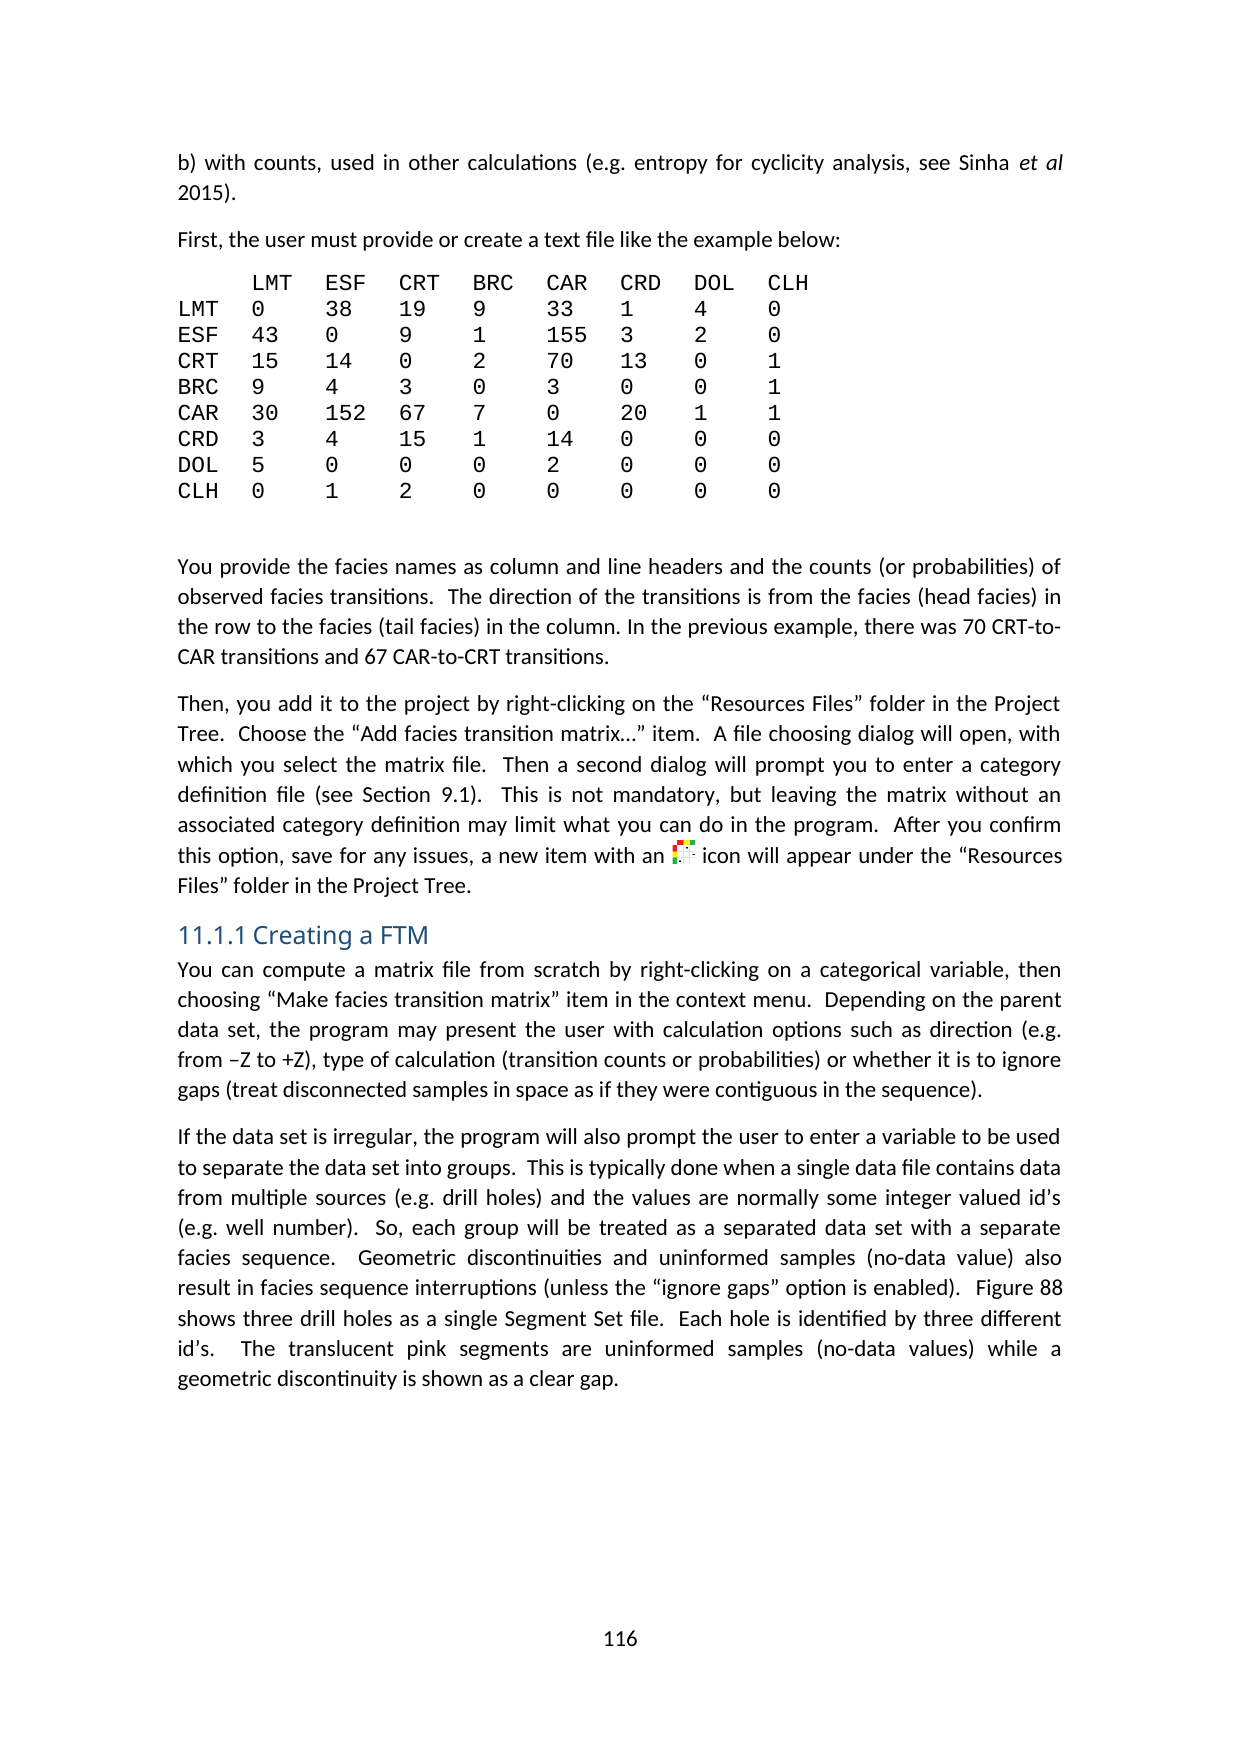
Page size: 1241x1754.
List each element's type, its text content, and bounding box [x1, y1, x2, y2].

text Then, you add it to the project by right-clicking on the “Resources Files” folder in the Project Tree. Choose the “Add facies transition matrix…” item. A file choosing dialog will open, with which you select the matrix file. Then a second dialog will prompt you to enter a category definition file (see Section 9.1). This is not mandatory, but leaving the matrix without an associated category definition may limit what you can do in the program. After you confirm this option, save for any issues, a new item with an icon will appear under the “Resources Files” folder in the Project Tree. [177, 689, 1063, 899]
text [177, 148, 1063, 206]
text First, the user must provide or create a text file like the example below: [177, 225, 1063, 253]
text If the data set is irregular, the program will also prompt the user to enter a variable to be used to separate the data set into groups. This is typically done when a single data file contains data from multiple sources (e.g. drill holes) and the values are normally some integer valued id’s (e.g. well number). So, each group will be treated as a separated data set with a separate facies sequence. Geometric discontinuities and uninformed samples (no-data value) also result in facies sequence interruptions (unless the “ignore gaps” option is enabled). Figure 88 shows three drill holes as a single Segment Set file. Each hole is identified by three different id’s. The translucent pink segments are uninformed samples (no-data values) while a geometric discontinuity is shown as a clear gap. [177, 1122, 1063, 1392]
text LMT ESF CRT BRC CAR CRD DOL CLH [177, 272, 1063, 297]
text You provide the facies names as column and line headers and the counts (or probabilities) of observed facies transitions. The direction of the transitions is from the facies (head facies) in the row to the facies (tail facies) in the column. In the previous example, there was 70 CRT-to-CAR transitions and 67 CAR-to-CRT transitions. [177, 552, 1063, 671]
subtitle Creating a FTM [177, 918, 1063, 952]
text CAR 30 152 67 7 0 20 1 1 [177, 401, 1063, 427]
text CLH 0 1 2 0 0 0 0 0 [177, 479, 1063, 505]
text LMT 0 38 19 9 33 1 4 0 [177, 297, 1063, 323]
picture [672, 840, 696, 864]
text You can compute a matrix file from scratch by right-clicking on a categorical variable, then choosing “Make facies transition matrix” item in the context menu. Depending on the parent data set, the program may present the user with calculation options such as direction (e.g. from –Z to +Z), type of calculation (transition counts or probabilities) or whether it is to ignore gaps (treat disconnected samples in space as if they were contiguous in the sequence). [177, 955, 1063, 1104]
text CRD 3 4 15 1 14 0 0 0 [177, 427, 1063, 453]
text ESF 43 0 9 1 155 3 2 0 [177, 323, 1063, 349]
text DOL 5 0 0 0 2 0 0 0 [177, 453, 1063, 479]
text CRT 15 14 0 2 70 13 0 1 [177, 349, 1063, 375]
text BRC 9 4 3 0 3 0 0 1 [177, 375, 1063, 401]
